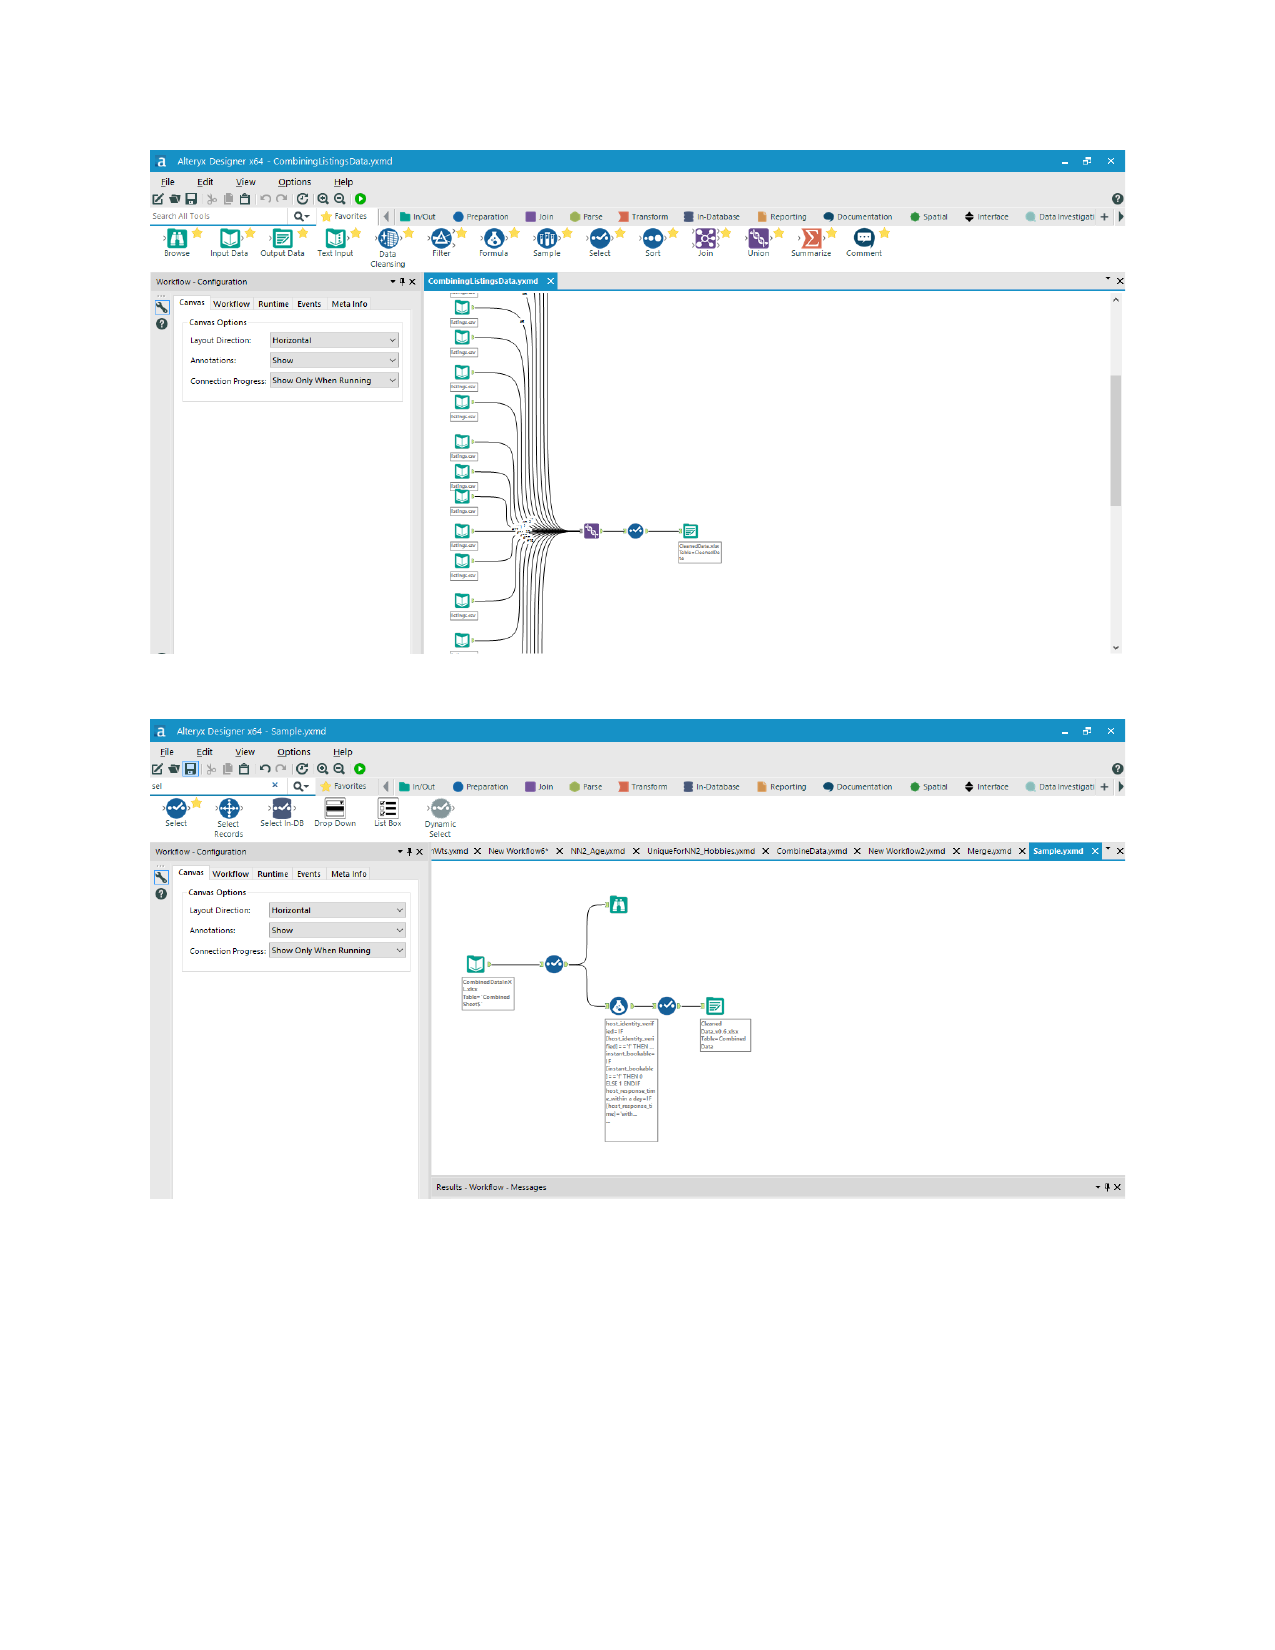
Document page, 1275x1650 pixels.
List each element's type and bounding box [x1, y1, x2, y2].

picture [150, 719, 1125, 1199]
picture [150, 150, 1125, 654]
